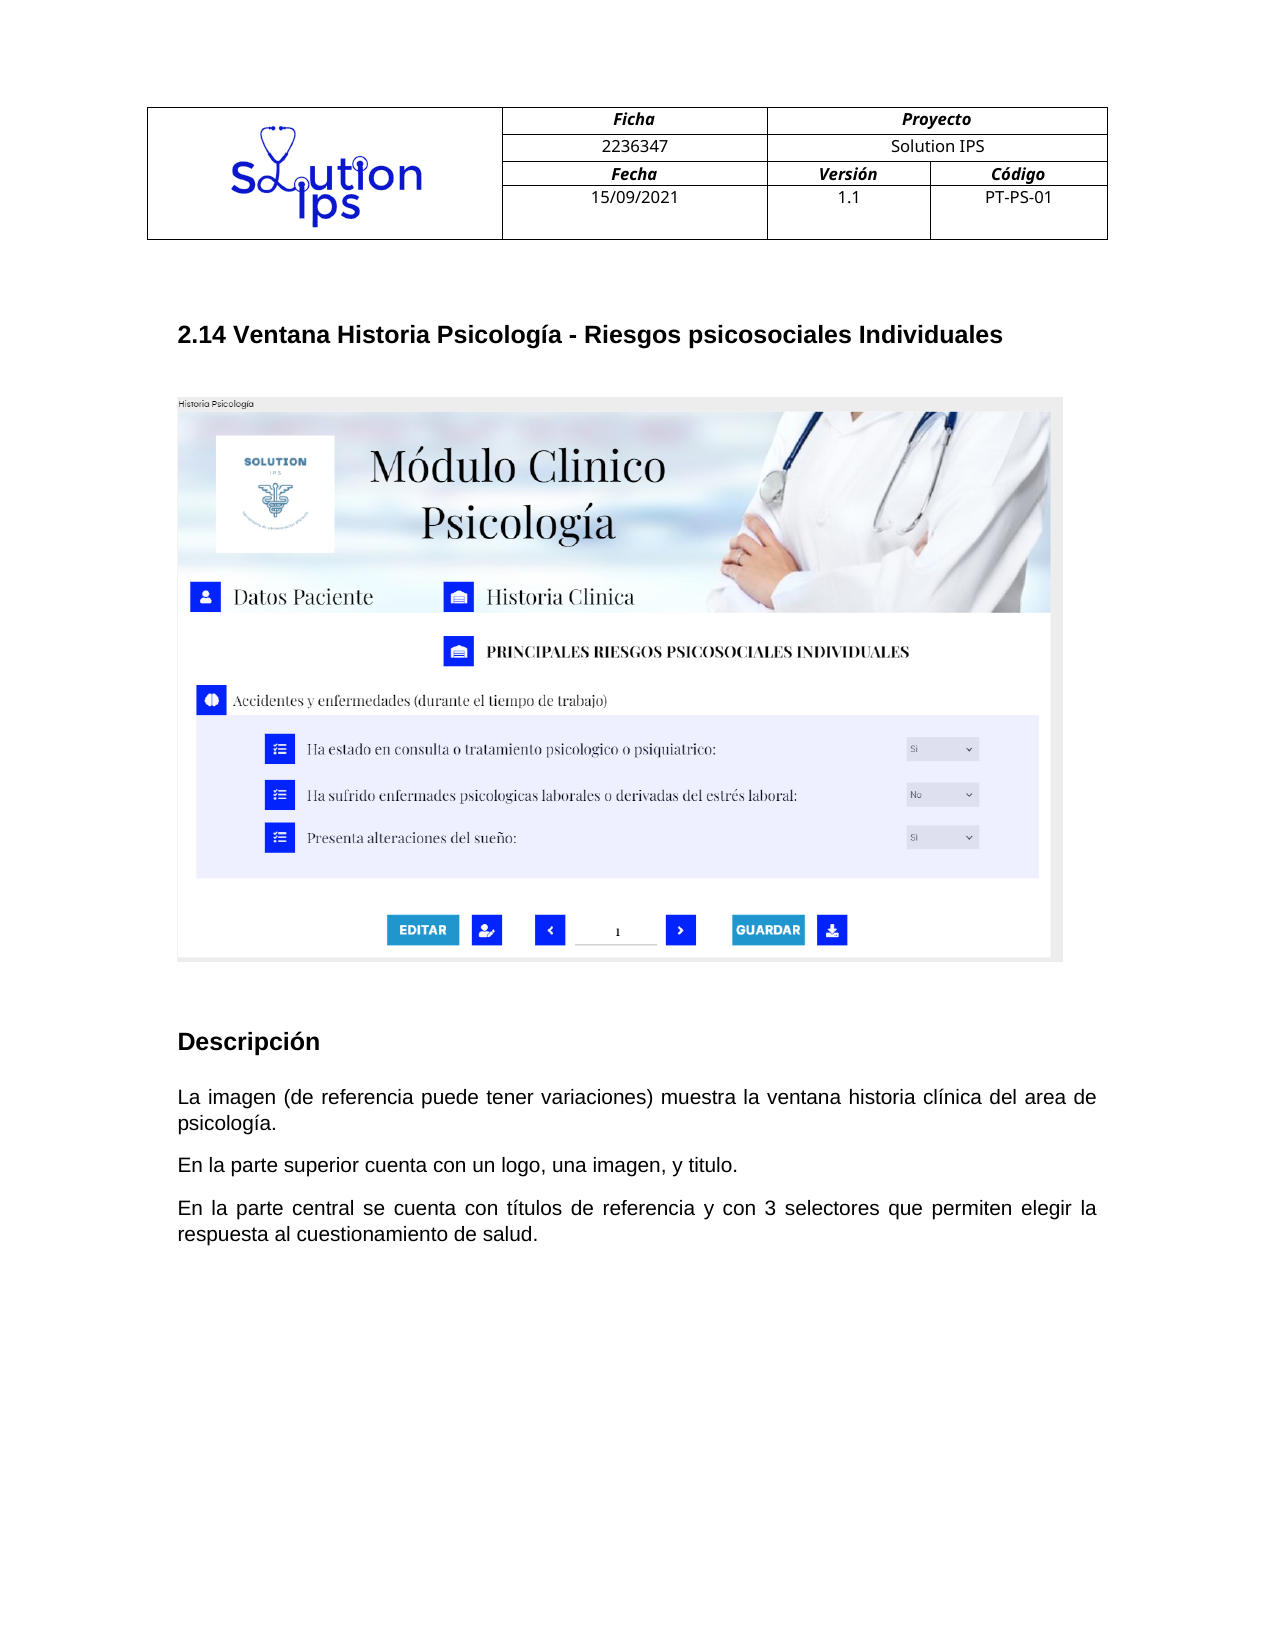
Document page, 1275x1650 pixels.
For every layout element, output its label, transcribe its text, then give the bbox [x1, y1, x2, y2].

text En la parte superior cuenta con un logo, una imagen, y titulo. [177, 1153, 1098, 1177]
subtitle 2.14 Ventana Historia Psicología - Riesgos psicosociales Individuales [177, 320, 1098, 348]
text La imagen (de referencia puede tener variaciones) muestra la ventana historia clínica del area de psicología. [177, 1085, 1098, 1135]
text En la parte central se cuenta con títulos de referencia y con 3 selectores que permiten elegir la respuesta al cuestionamiento de salud. [177, 1196, 1098, 1246]
text Descripción [177, 1027, 1098, 1056]
picture [210, 107, 439, 239]
picture [177, 397, 1063, 962]
